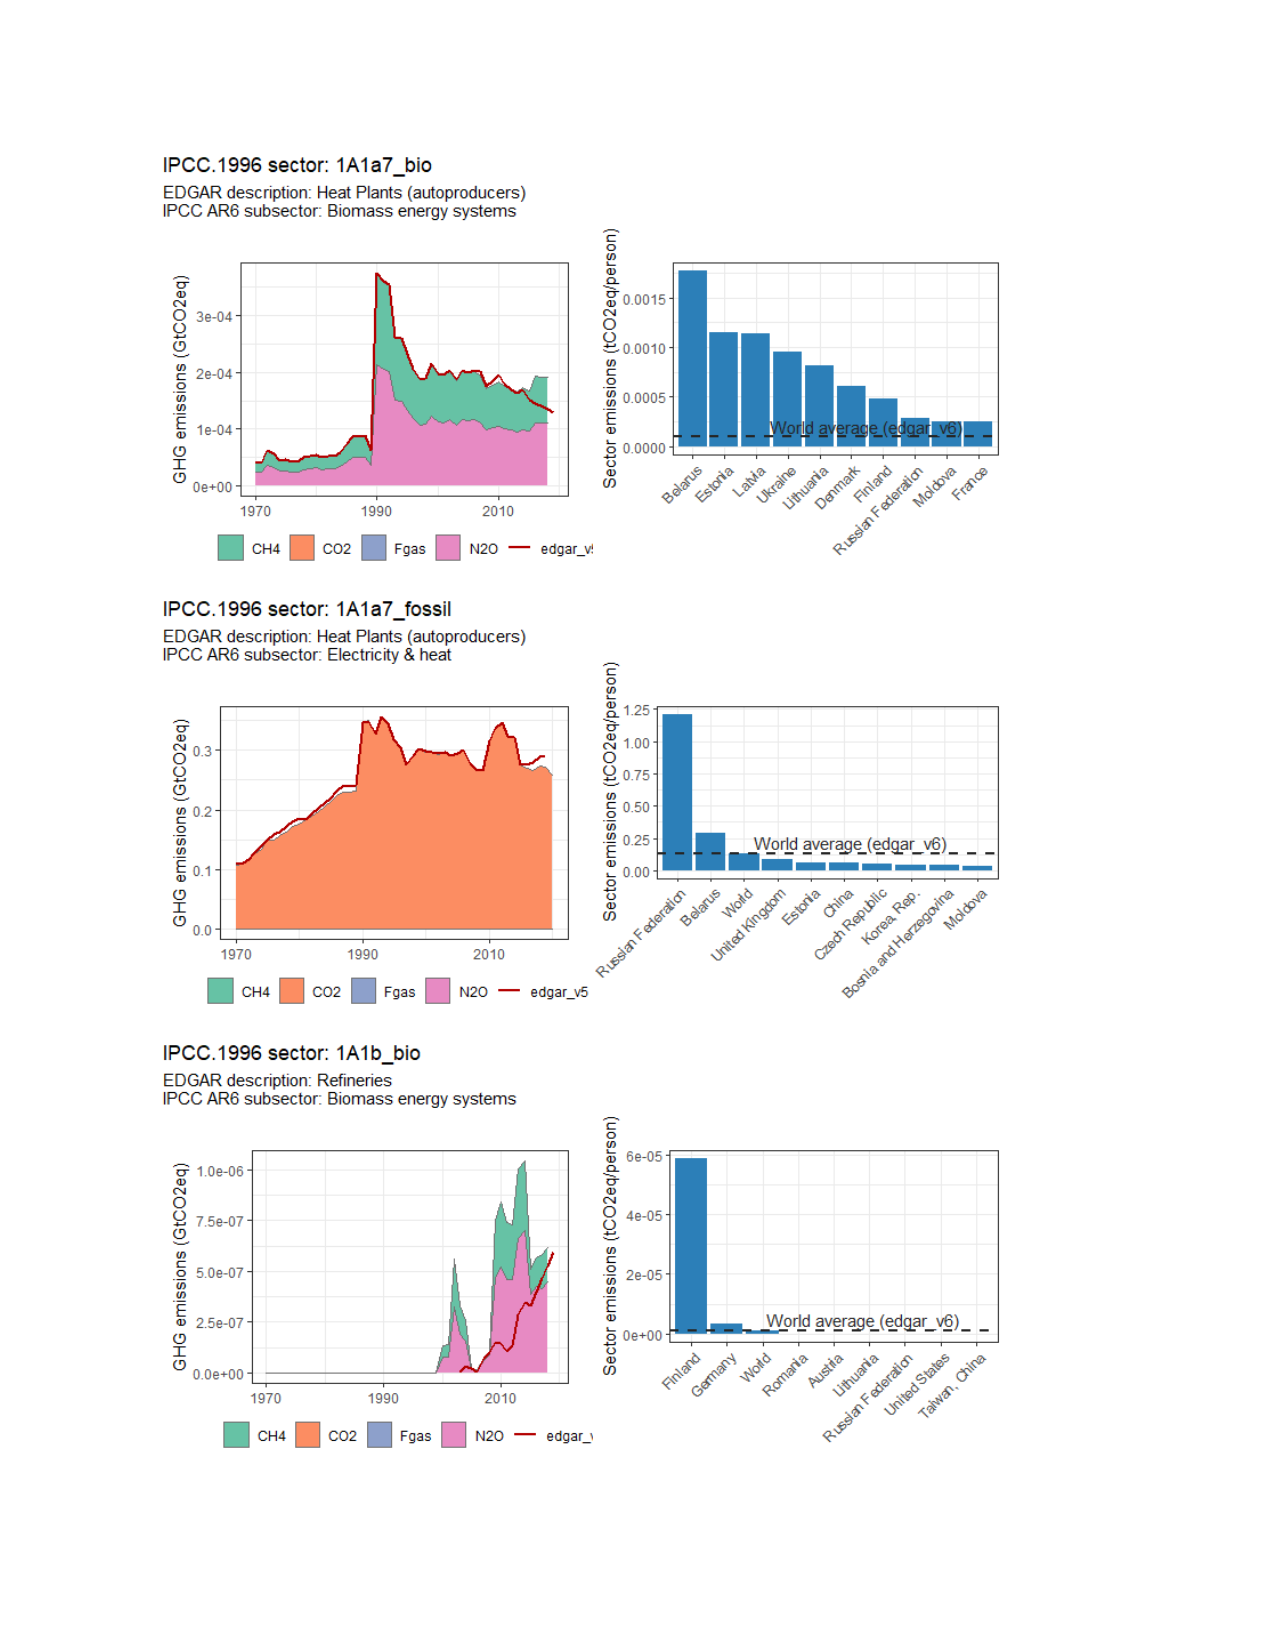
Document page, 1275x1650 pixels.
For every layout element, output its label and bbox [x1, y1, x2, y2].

picture [147, 1035, 1023, 1473]
picture [147, 591, 1023, 1029]
picture [147, 147, 1023, 586]
